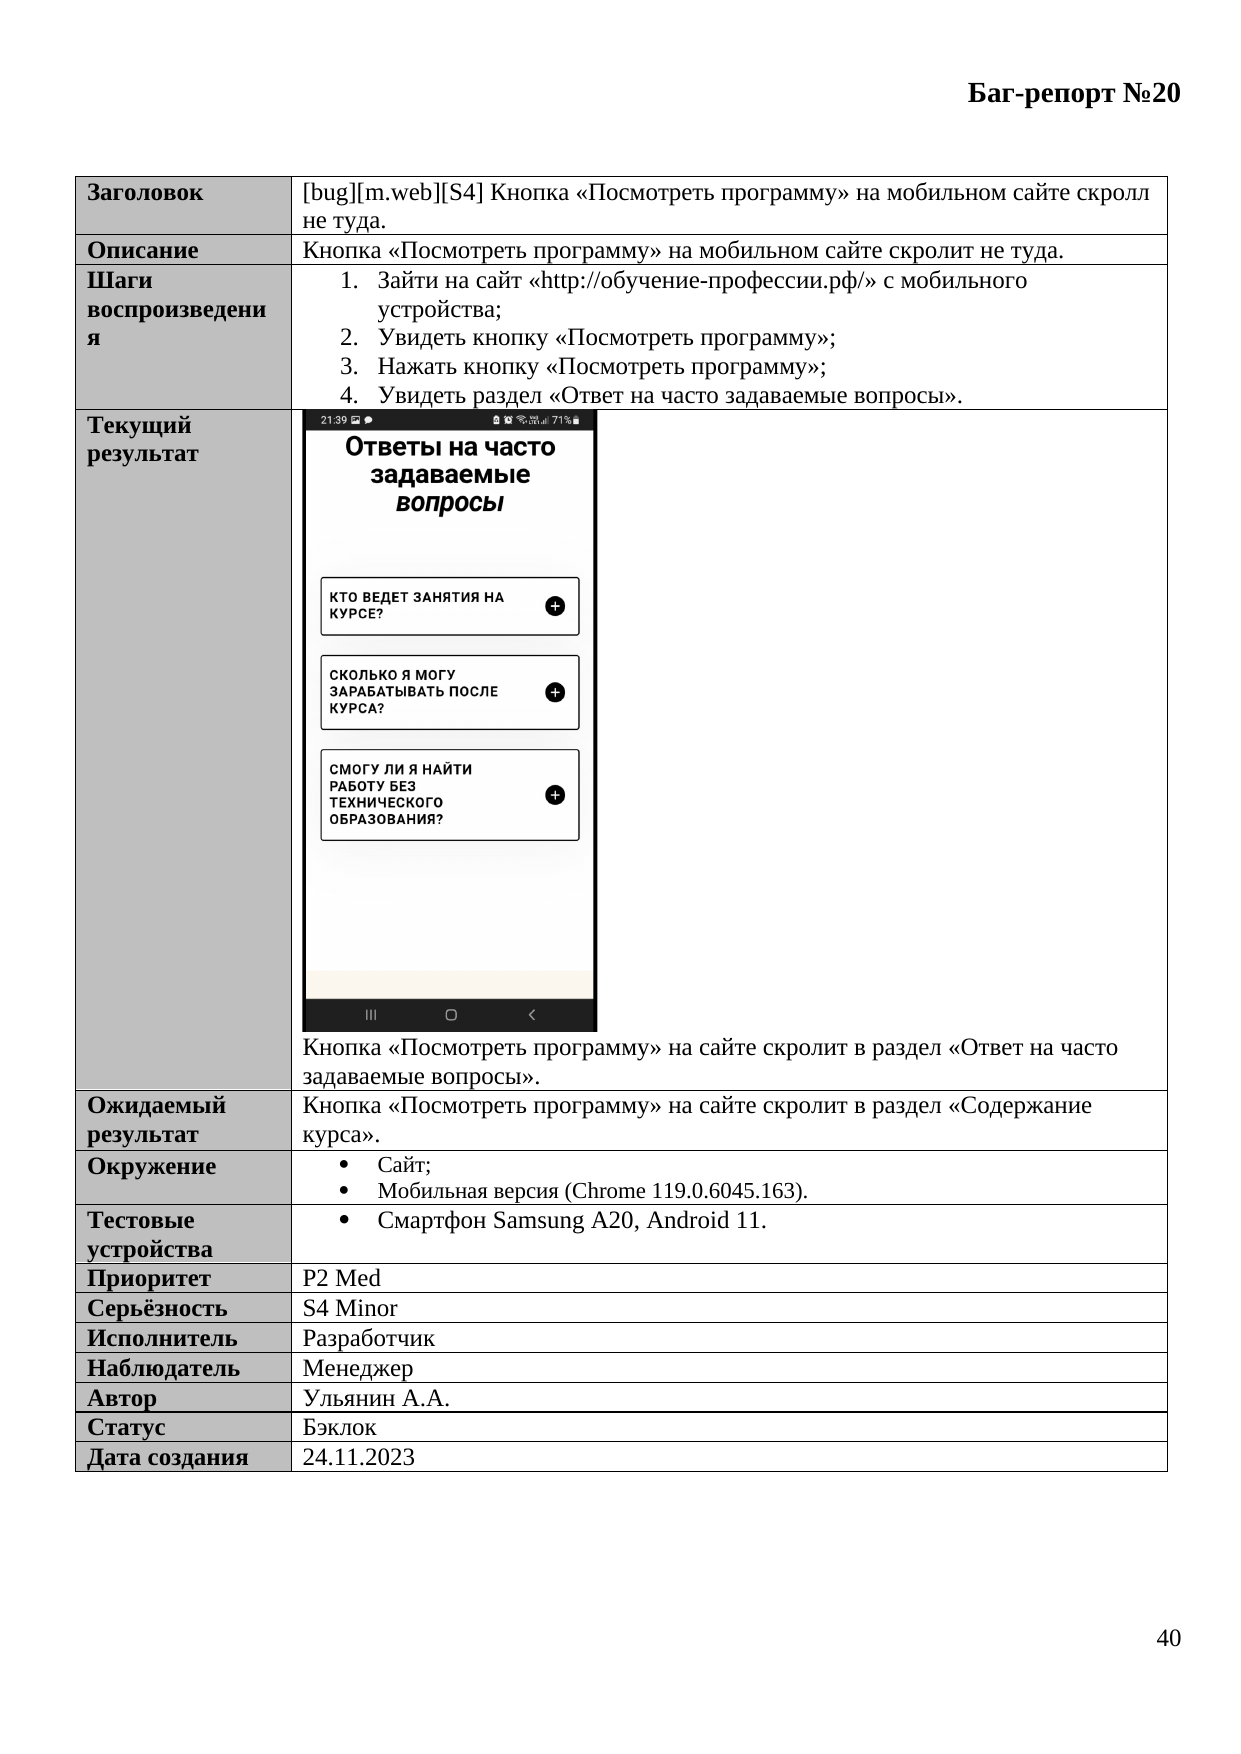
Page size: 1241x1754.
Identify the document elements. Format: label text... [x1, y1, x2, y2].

text Баг-репорт №20 [75, 75, 1181, 108]
table_cell Тестовые устройства [76, 1205, 291, 1262]
table_cell Сайт; Мобильная версия (Chrome 119.0.6045.163). [292, 1151, 1167, 1204]
table_cell Кнопка «Посмотреть программу» на сайте скролит в раздел «Содержание курса». [292, 1091, 1167, 1150]
table_cell Ожидаемый результат [76, 1091, 291, 1150]
table_cell Приоритет [76, 1264, 291, 1292]
table_cell Описание [76, 235, 291, 264]
table_cell Зайти на сайт «http://обучение-профессии.рф/» с мобильного устройства; Увидеть кнопку «Посмотреть программу»; Нажать кнопку «Посмотреть программу»; Увидеть раздел «Ответ на часто задаваемые вопросы». [292, 265, 1167, 409]
table_cell Шаги воспроизведения [76, 265, 291, 409]
table_cell Окружение [76, 1151, 291, 1204]
table_cell Кнопка «Посмотреть программу» на сайте скролит в раздел «Ответ на часто задаваемые вопросы». [292, 410, 1167, 1089]
table_cell Менеджер [292, 1353, 1167, 1382]
table_cell Автор [76, 1383, 291, 1411]
picture [302, 409, 598, 1032]
table_header Заголовок [76, 177, 291, 234]
table_cell Статус [76, 1413, 291, 1441]
table_cell Наблюдатель [76, 1353, 291, 1382]
table_cell Текущий результат [76, 410, 291, 1089]
table_cell Смартфон Samsung A20, Android 11. [292, 1205, 1167, 1262]
table_header [bug][m.web][S4] Кнопка «Посмотреть программу» на мобильном сайте скролл не туда. [292, 177, 1167, 234]
table_cell Дата создания [76, 1442, 291, 1471]
table_cell Бэклок [292, 1413, 1167, 1441]
table_cell Кнопка «Посмотреть программу» на мобильном сайте скролит не туда. [292, 235, 1167, 264]
table_cell Исполнитель [76, 1323, 291, 1352]
table_cell P2 Med [292, 1264, 1167, 1292]
table_cell Серьёзность [76, 1293, 291, 1322]
table_cell S4 Minor [292, 1293, 1167, 1322]
table_cell Ульянин А.А. [292, 1383, 1167, 1411]
table_cell Разработчик [292, 1323, 1167, 1352]
table_cell 24.11.2023 [292, 1442, 1167, 1471]
